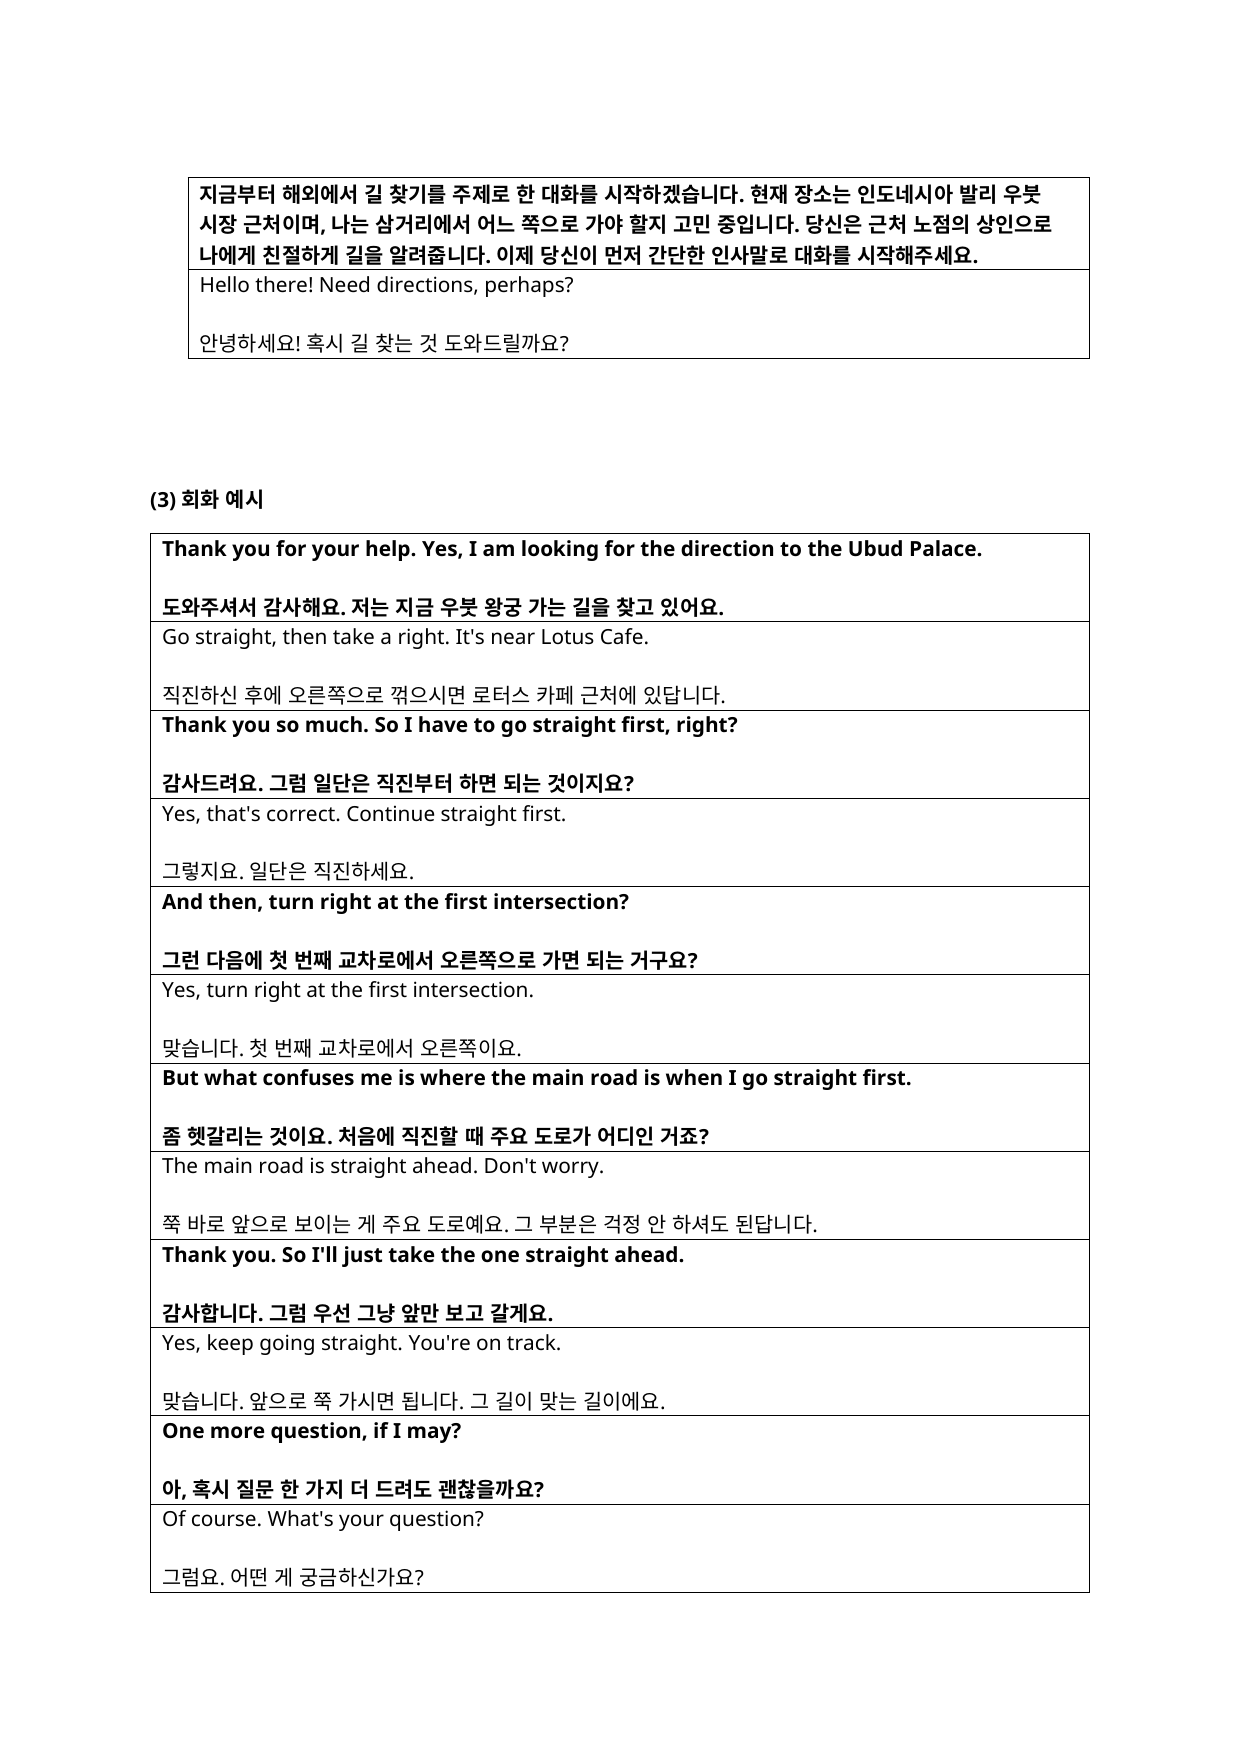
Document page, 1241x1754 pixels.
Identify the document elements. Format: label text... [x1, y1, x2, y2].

table_cell Yes, that's correct. Continue straight first. 그렇지요. 일단은 직진하세요. [151, 799, 1089, 886]
table_cell But what confuses me is where the main road is when I go straight first. 좀 헷갈리는 것이요. 처음에 직진할 때 주요 도로가 어디인 거죠? [151, 1064, 1089, 1151]
table_cell Thank you so much. So I have to go straight first, right? 감사드려요. 그럼 일단은 직진부터 하면 되는 것이지요? [151, 711, 1089, 798]
table_cell Yes, turn right at the first intersection. 맞습니다. 첫 번째 교차로에서 오른쪽이요. [151, 975, 1089, 1062]
table_header Thank you for your help. Yes, I am looking for the direction to the Ubud Palace. 도와주셔서 감사해요. 저는 지금 우붓 왕궁 가는 길을 찾고 있어요. [151, 534, 1089, 621]
table_cell Of course. What's your question? 그럼요. 어떤 게 궁금하신가요? [151, 1505, 1089, 1592]
table_cell One more question, if I may? 아, 혹시 질문 한 가지 더 드려도 괜찮을까요? [151, 1416, 1089, 1503]
table_cell The main road is straight ahead. Don't worry. 쭉 바로 앞으로 보이는 게 주요 도로예요. 그 부분은 걱정 안 하셔도 된답니다. [151, 1152, 1089, 1239]
table_cell Thank you. So I'll just take the one straight ahead. 감사합니다. 그럼 우선 그냥 앞만 보고 갈게요. [151, 1240, 1089, 1327]
table_cell Go straight, then take a right. It's near Lotus Cafe. 직진하신 후에 오른쪽으로 꺾으시면 로터스 카페 근처에 있답니다. [151, 622, 1089, 709]
table_cell And then, turn right at the first intersection? 그런 다음에 첫 번째 교차로에서 오른쪽으로 가면 되는 거구요? [151, 887, 1089, 974]
table_cell 지금부터 해외에서 길 찾기를 주제로 한 대화를 시작하겠습니다. 현재 장소는 인도네시아 발리 우붓 시장 근처이며, 나는 삼거리에서 어느 쪽으로 가야 할지 고민 중입니다. 당신은 근처 노점의 상인으로 나에게 친절하게 길을 알려줍니다. 이제 당신이 먼저 간단한 인사말로 대화를 시작해주세요. [189, 178, 1089, 269]
table_cell Yes, keep going straight. You're on track. 맞습니다. 앞으로 쭉 가시면 됩니다. 그 길이 맞는 길이에요. [151, 1328, 1089, 1415]
table_cell Hello there! Need directions, perhaps? 안녕하세요! 혹시 길 찾는 것 도와드릴까요? [189, 270, 1089, 357]
text (3) 회화 예시 [150, 484, 1090, 514]
